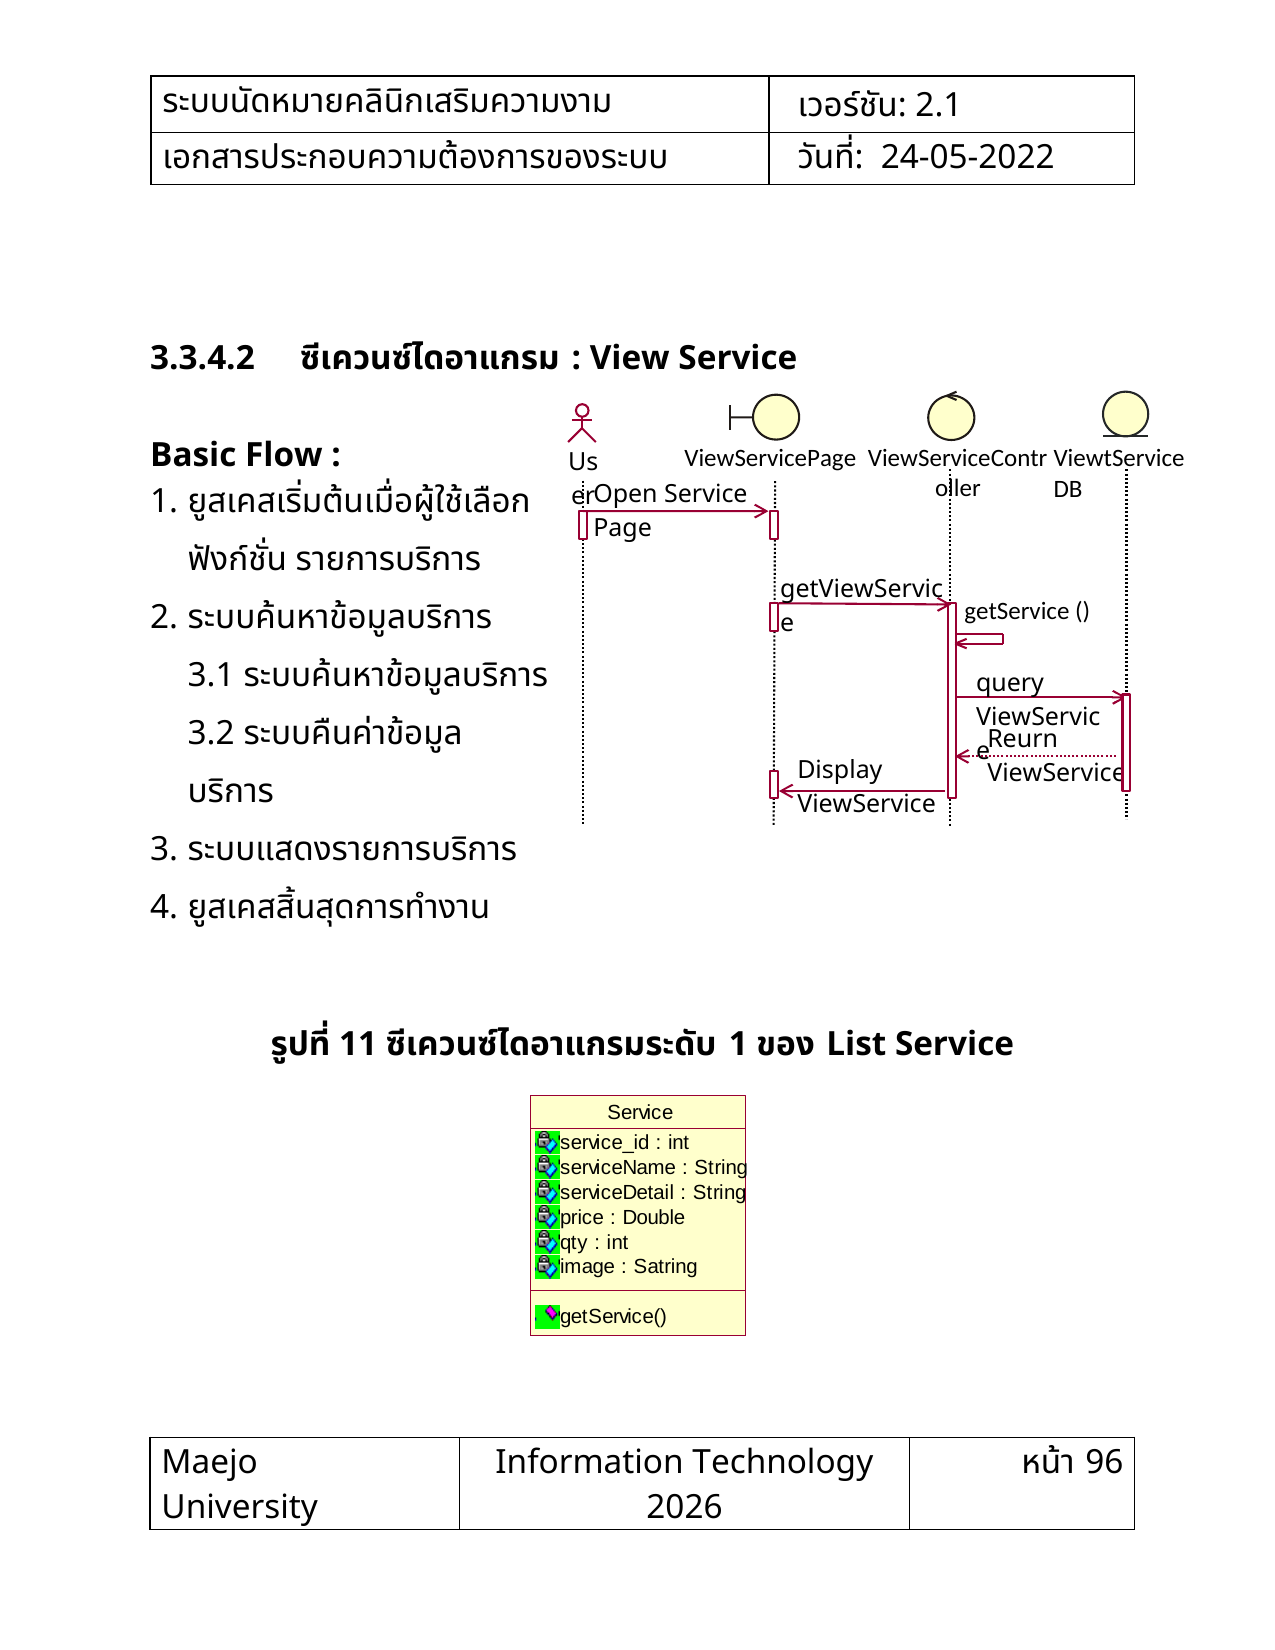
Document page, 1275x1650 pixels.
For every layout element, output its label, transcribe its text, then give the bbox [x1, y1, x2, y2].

text Basic Flow : [150, 431, 1134, 476]
list ระบบค้นหาข้อมูลบริการ [150, 592, 1134, 643]
list ยูสเคสสิ้นสุดการทำงาน [150, 883, 1134, 933]
list ระบบแสดงรายการบริการ [150, 825, 1134, 875]
text รูปที่ 11 ซีเควนซ์ไดอาแกรมระดับ 1 ของ List Service [150, 1020, 1134, 1070]
list 3.1 ระบบค้นหาข้อมูลบริการ [187, 651, 1134, 701]
list 3.2 ระบบคืนค่าข้อมูลบริการ [187, 709, 1134, 817]
subtitle ซีเควนซ์ไดอาแกรม : View Service [150, 334, 1134, 379]
list ยูสเคสเริ่มต้นเมื่อผู้ใช้เลือกฟังก์ชั่น รายการบริการ [150, 476, 1134, 585]
